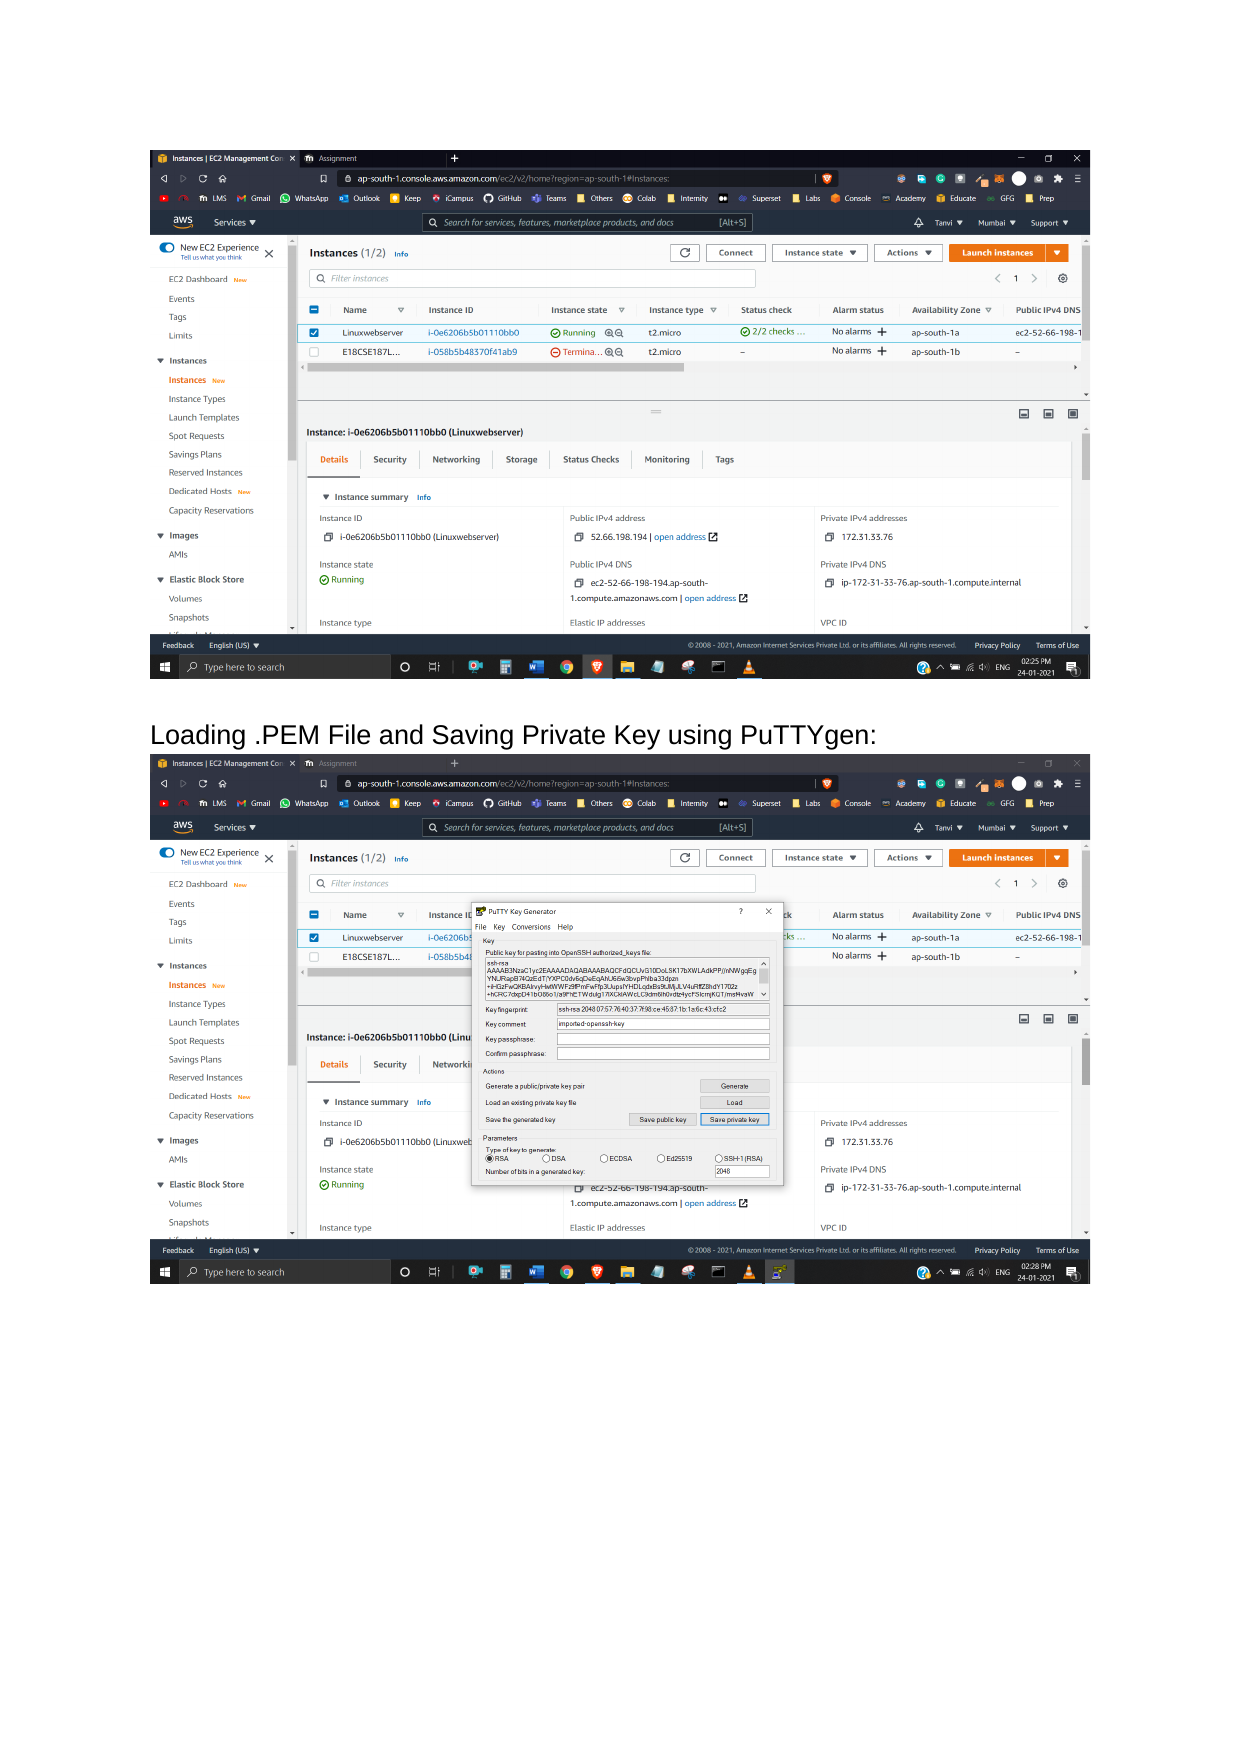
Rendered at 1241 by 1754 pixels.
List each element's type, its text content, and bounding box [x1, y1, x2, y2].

picture [150, 754, 1091, 1284]
picture [150, 150, 1091, 679]
text Loading .PEM File and Saving Private Key using PuTTYgen: [150, 719, 1090, 750]
